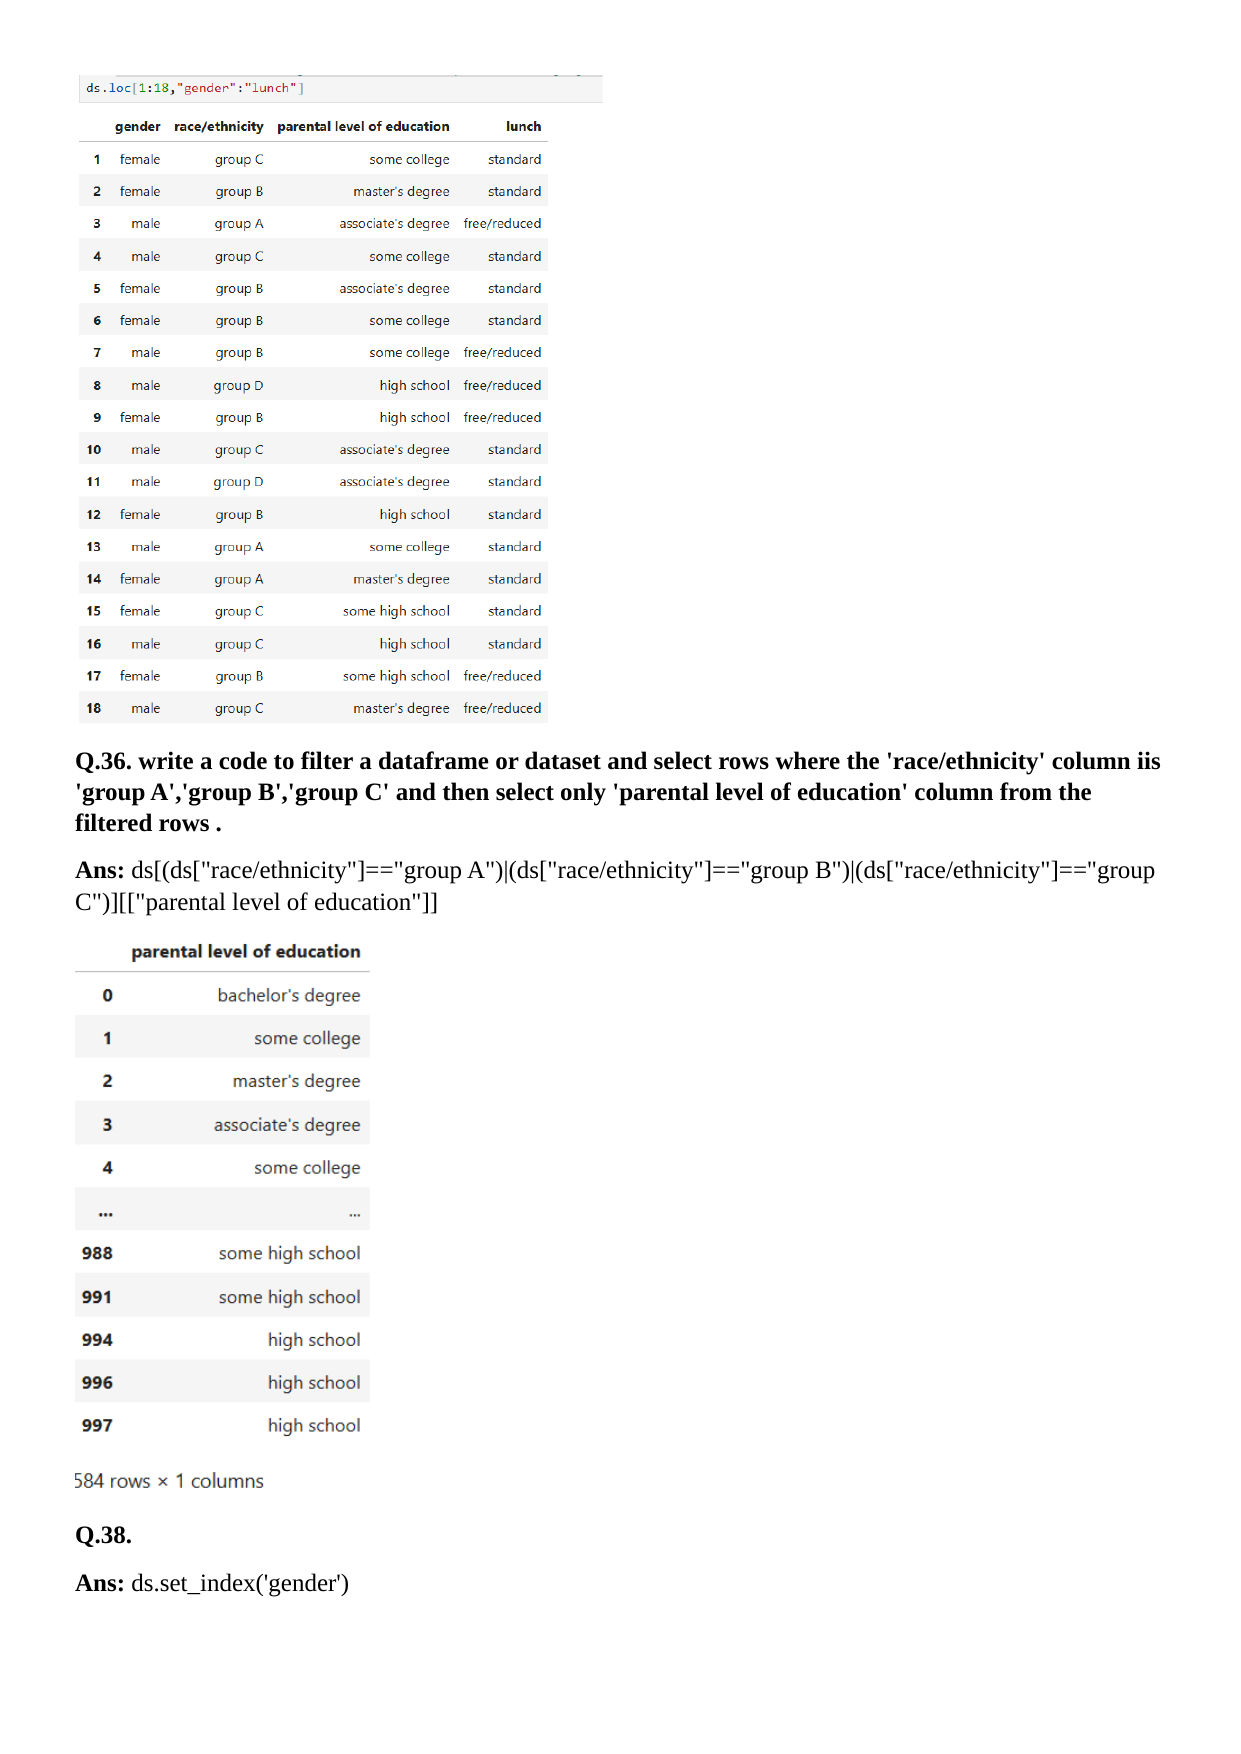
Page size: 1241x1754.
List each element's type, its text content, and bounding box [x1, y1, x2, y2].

text Ans: ds.set_index('gender') [75, 1568, 1165, 1597]
picture [75, 934, 467, 1502]
picture [75, 75, 603, 727]
text Q.38. [75, 1520, 1165, 1549]
text Q.36. write a code to filter a dataframe or dataset and select rows where the 'race/ethnicity' column iis 'group A','group B','group C' and then select only 'parental level of education' column from the filtered rows . [75, 746, 1165, 837]
text Ans: ds[(ds["race/ethnicity"]=="group A")|(ds["race/ethnicity"]=="group B")|(ds["race/ethnicity"]=="group C")][["parental level of education"]] [75, 856, 1165, 915]
